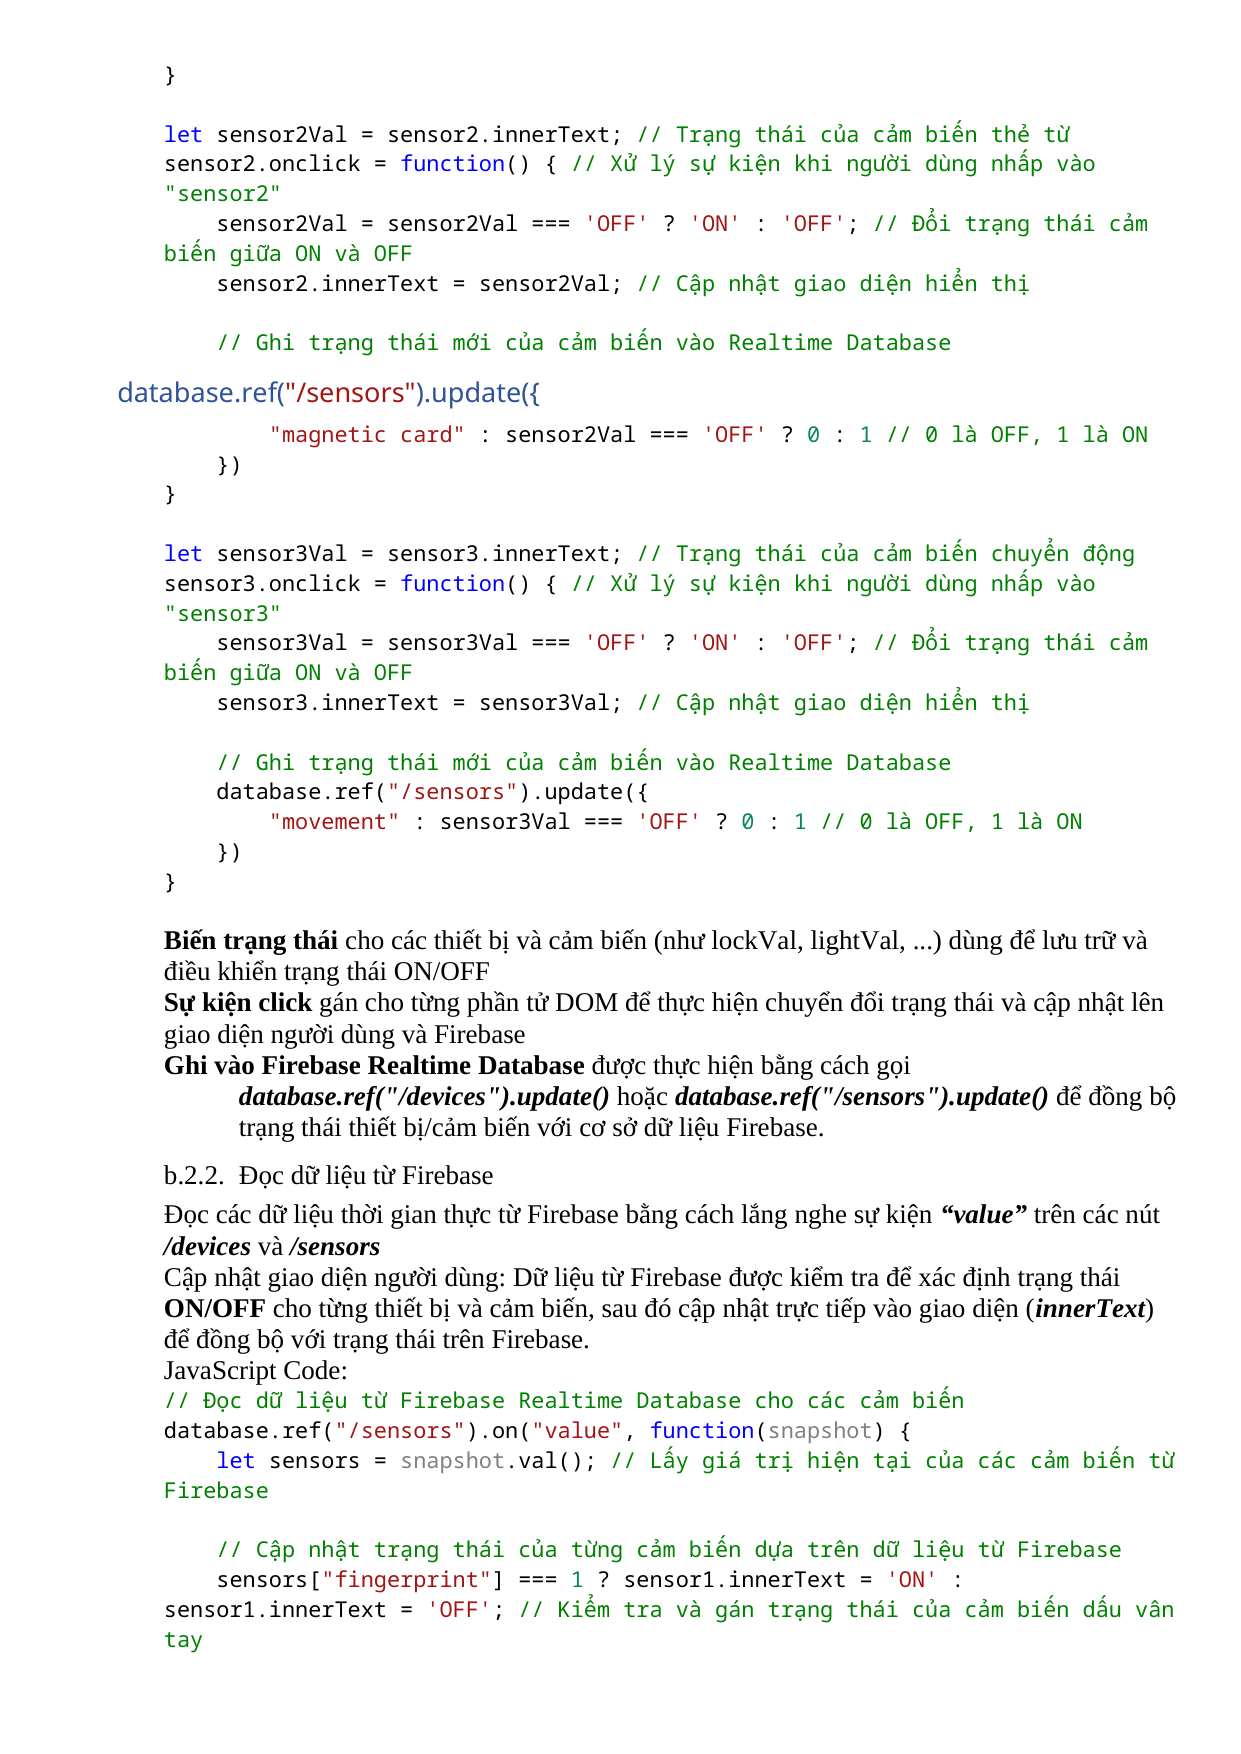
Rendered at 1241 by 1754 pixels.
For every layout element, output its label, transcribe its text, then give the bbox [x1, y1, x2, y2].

text database.ref("/sensors").update({ [164, 776, 1181, 806]
text database.ref("/devices").update() hoặc database.ref("/sensors").update() để đồng bộ trạng thái thiết bị/cảm biến với cơ sở dữ liệu Firebase. [239, 1080, 1181, 1142]
text Đọc các dữ liệu thời gian thực từ Firebase bằng cách lắng nghe sự kiện “value” trên các nút /devices và /sensors [164, 1198, 1181, 1261]
text sensor3.innerText = sensor3Val; // Cập nhật giao diện hiển thị [164, 687, 1181, 717]
subtitle Đọc dữ liệu từ Firebase [164, 1159, 1181, 1190]
text } [164, 866, 1181, 896]
text "magnetic card" : sensor2Val === 'OFF' ? 0 : 1 // 0 là OFF, 1 là ON [164, 419, 1181, 449]
text sensor3.onclick = function() { // Xử lý sự kiện khi người dùng nhấp vào "sensor3" [164, 568, 1181, 627]
text sensor2.onclick = function() { // Xử lý sự kiện khi người dùng nhấp vào "sensor2" [164, 148, 1181, 208]
text Cập nhật giao diện người dùng: Dữ liệu từ Firebase được kiểm tra để xác định trạng thái ON/OFF cho từng thiết bị và cảm biến, sau đó cập nhật trực tiếp vào giao diện (innerText) để đồng bộ với trạng thái trên Firebase. [164, 1261, 1181, 1354]
text "movement" : sensor3Val === 'OFF' ? 0 : 1 // 0 là OFF, 1 là ON [164, 806, 1181, 836]
text Sự kiện click gán cho từng phần tử DOM để thực hiện chuyển đổi trạng thái và cập nhật lên giao diện người dùng và Firebase [164, 987, 1181, 1049]
subtitle database.ref("/sensors").update({ [89, 374, 1181, 411]
text } [164, 59, 1181, 89]
text // Ghi trạng thái mới của cảm biến vào Realtime Database [164, 747, 1181, 776]
text Ghi vào Firebase Realtime Database được thực hiện bằng cách gọi [164, 1049, 1181, 1080]
text }) [164, 836, 1181, 866]
text let sensors = snapshot.val(); // Lấy giá trị hiện tại của các cảm biến từ Firebase [164, 1445, 1181, 1504]
text // Đọc dữ liệu từ Firebase Realtime Database cho các cảm biến [164, 1385, 1181, 1415]
text // Cập nhật trạng thái của từng cảm biến dựa trên dữ liệu từ Firebase [164, 1534, 1181, 1564]
text Biến trạng thái cho các thiết bị và cảm biến (như lockVal, lightVal, ...) dùng để lưu trữ và điều khiển trạng thái ON/OFF [164, 924, 1181, 987]
text let sensor3Val = sensor3.innerText; // Trạng thái của cảm biến chuyển động [164, 538, 1181, 568]
text sensors["fingerprint"] === 1 ? sensor1.innerText = 'ON' : sensor1.innerText = 'OFF'; // Kiểm tra và gán trạng thái của cảm biến dấu vân tay [164, 1564, 1181, 1653]
text sensor3Val = sensor3Val === 'OFF' ? 'ON' : 'OFF'; // Đổi trạng thái cảm biến giữa ON và OFF [164, 627, 1181, 687]
text }) [164, 449, 1181, 478]
text // Ghi trạng thái mới của cảm biến vào Realtime Database [164, 327, 1181, 357]
text database.ref("/sensors").on("value", function(snapshot) { [164, 1415, 1181, 1445]
text let sensor2Val = sensor2.innerText; // Trạng thái của cảm biến thẻ từ [164, 119, 1181, 148]
text sensor2Val = sensor2Val === 'OFF' ? 'ON' : 'OFF'; // Đổi trạng thái cảm biến giữa ON và OFF [164, 208, 1181, 268]
text JavaScript Code: [164, 1354, 1181, 1385]
text sensor2.innerText = sensor2Val; // Cập nhật giao diện hiển thị [164, 268, 1181, 297]
text } [164, 478, 1181, 508]
